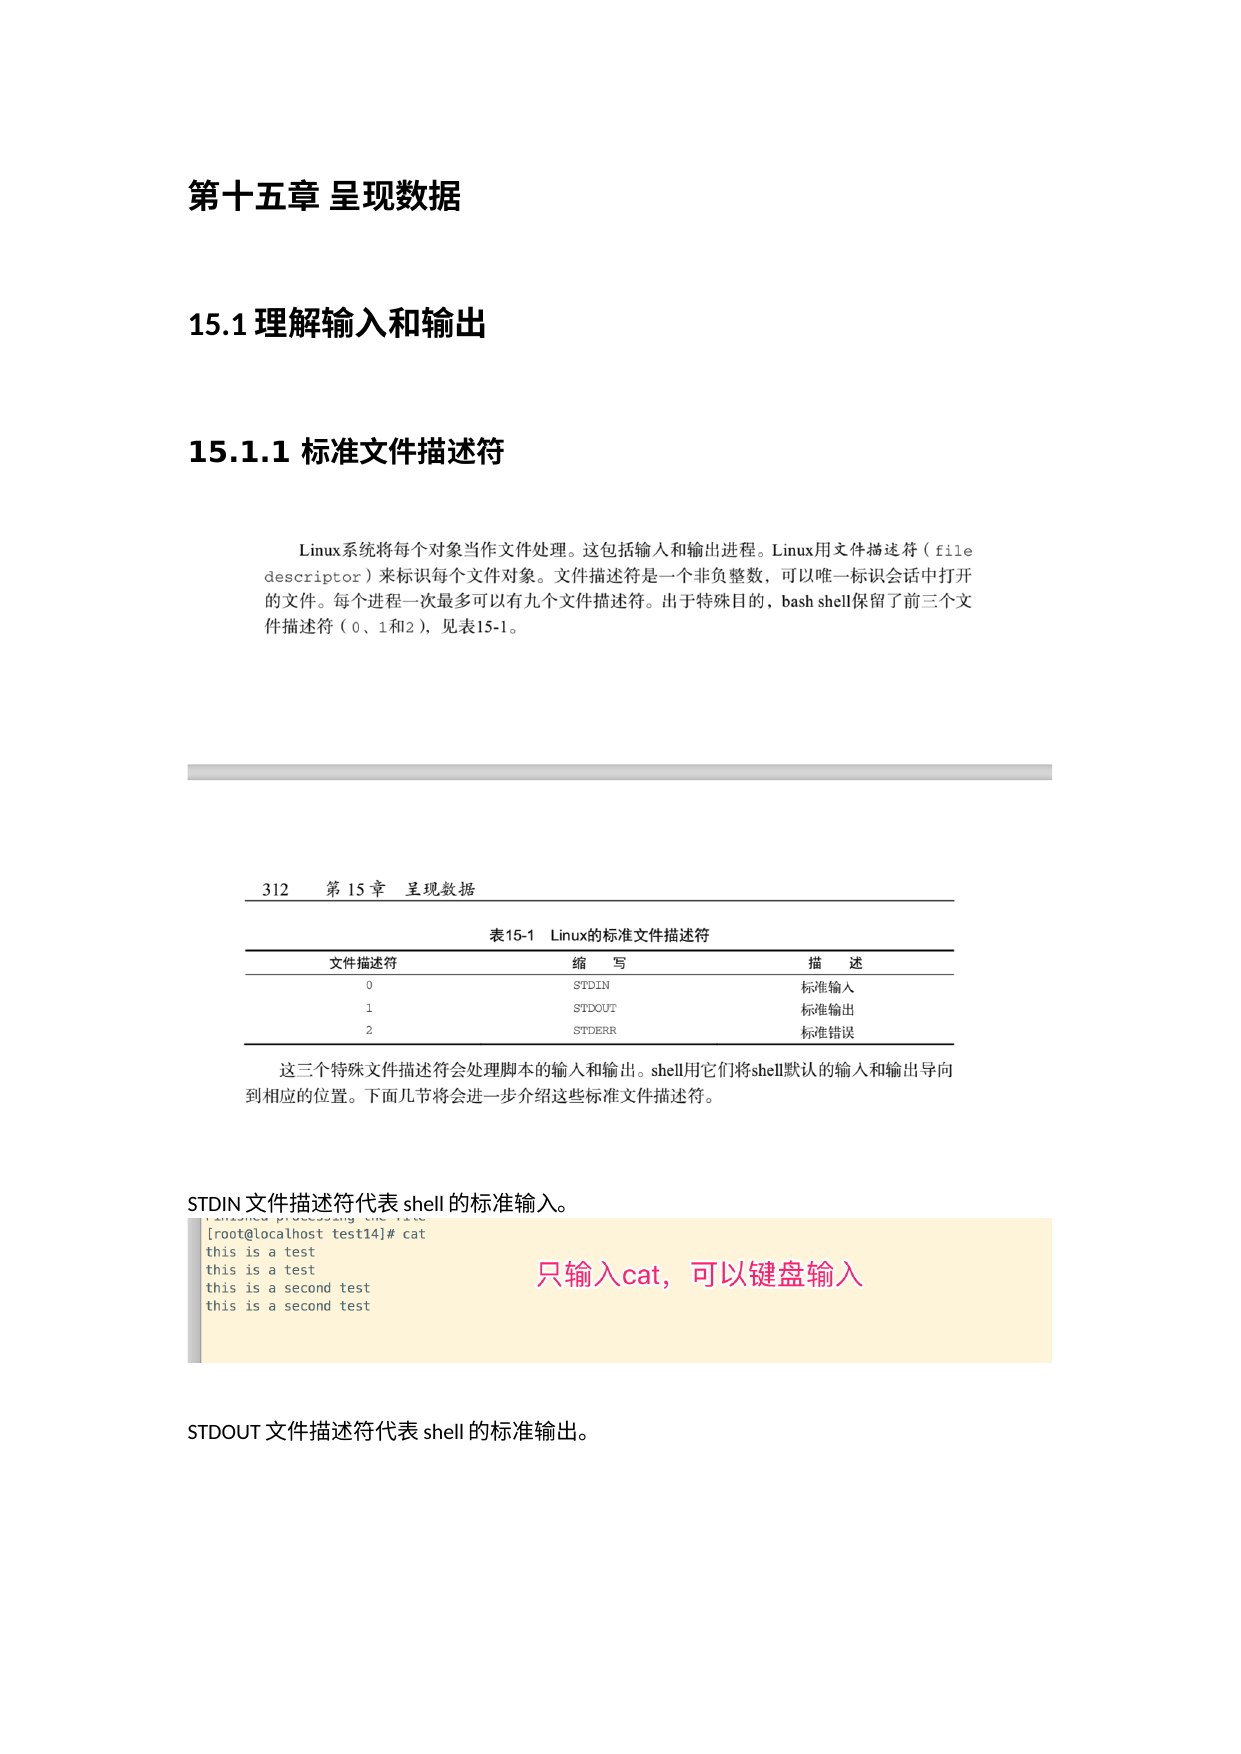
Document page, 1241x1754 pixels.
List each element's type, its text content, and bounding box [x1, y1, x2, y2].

picture [187, 1218, 1052, 1363]
picture [187, 536, 1053, 1114]
subtitle 呈现数据 [187, 162, 1053, 227]
text STDOUT 文件描述符代表shell的标准输出。 [187, 1413, 1053, 1446]
text STDIN文件描述符代表shell的标准输入。 [187, 1186, 1053, 1218]
subtitle 15.1 理解输入和输出 [187, 289, 1053, 354]
subtitle 15.1.1 标准文件描述符 [187, 418, 1053, 483]
